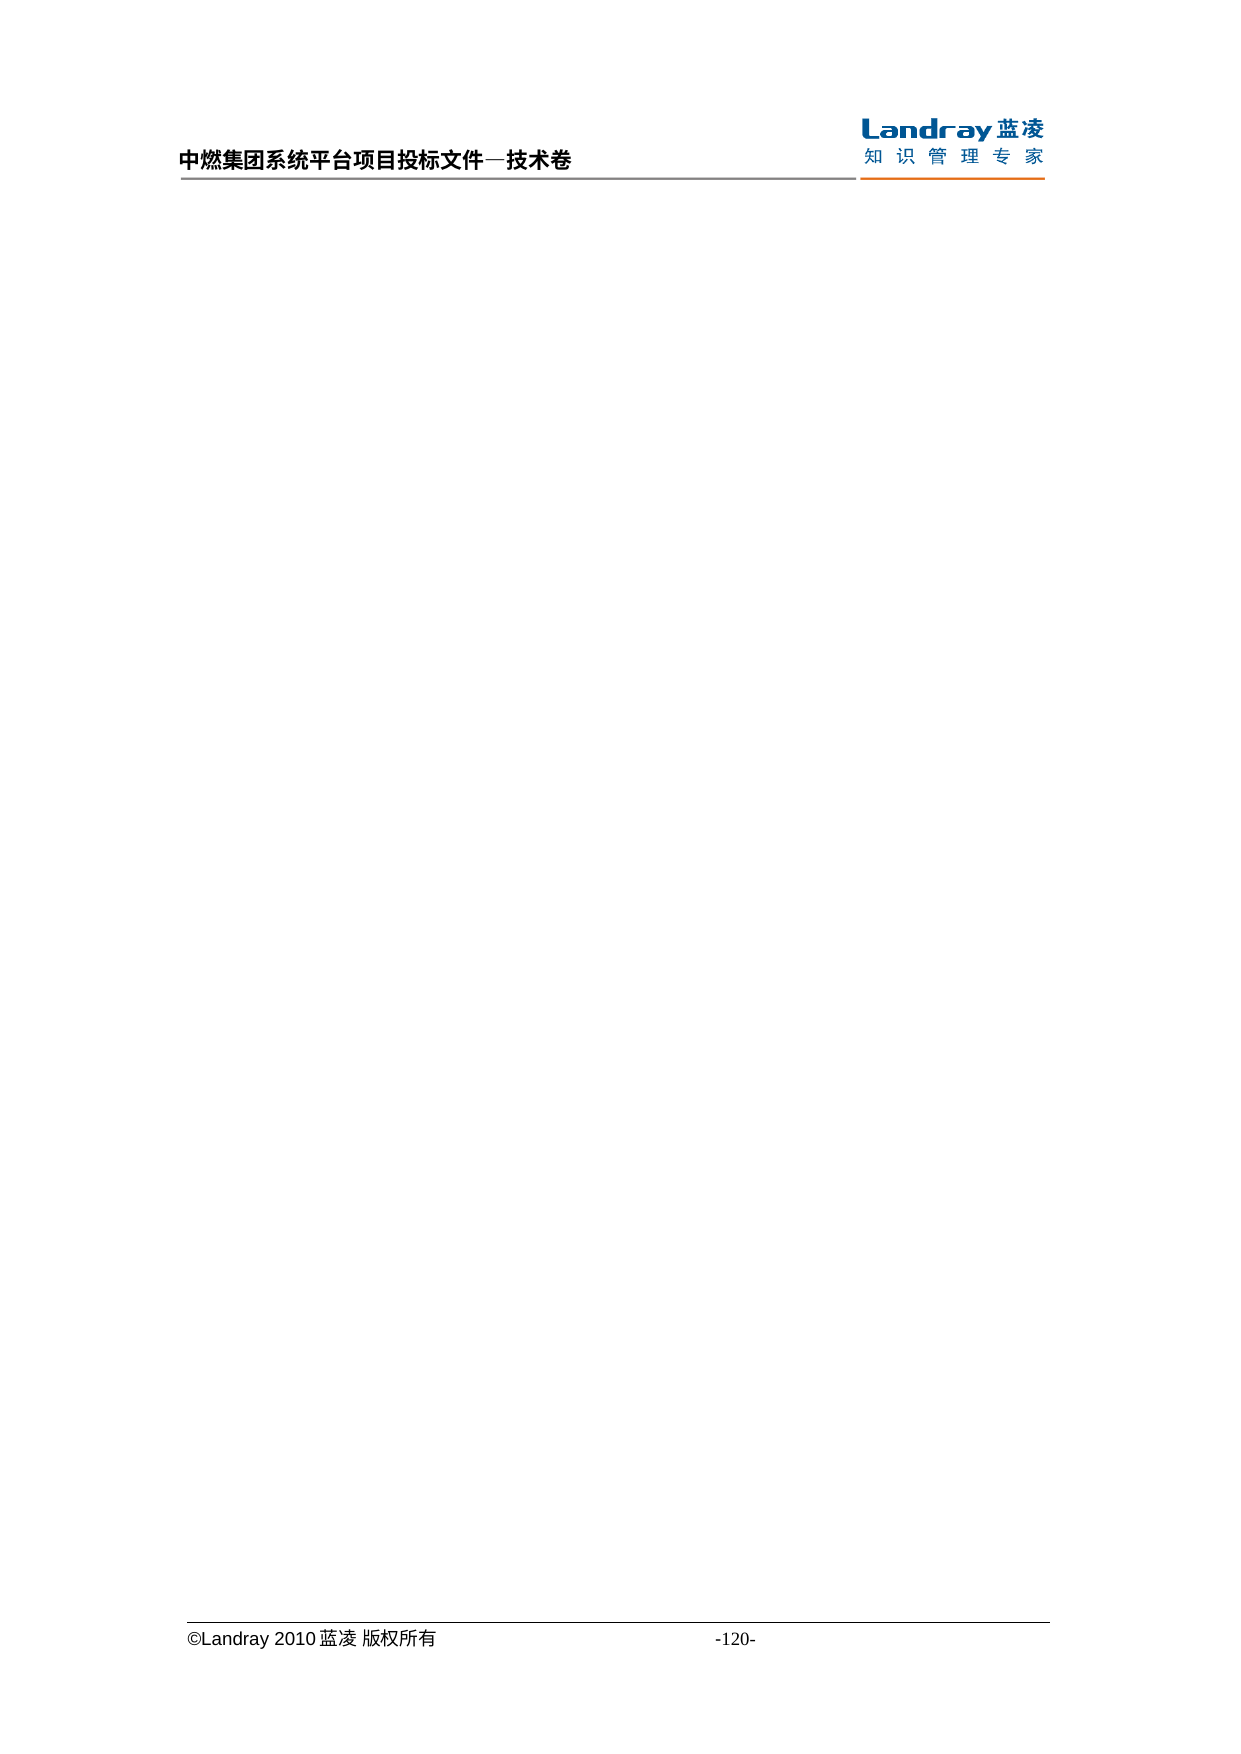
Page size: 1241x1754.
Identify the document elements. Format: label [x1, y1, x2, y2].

picture [180, 118, 1045, 180]
